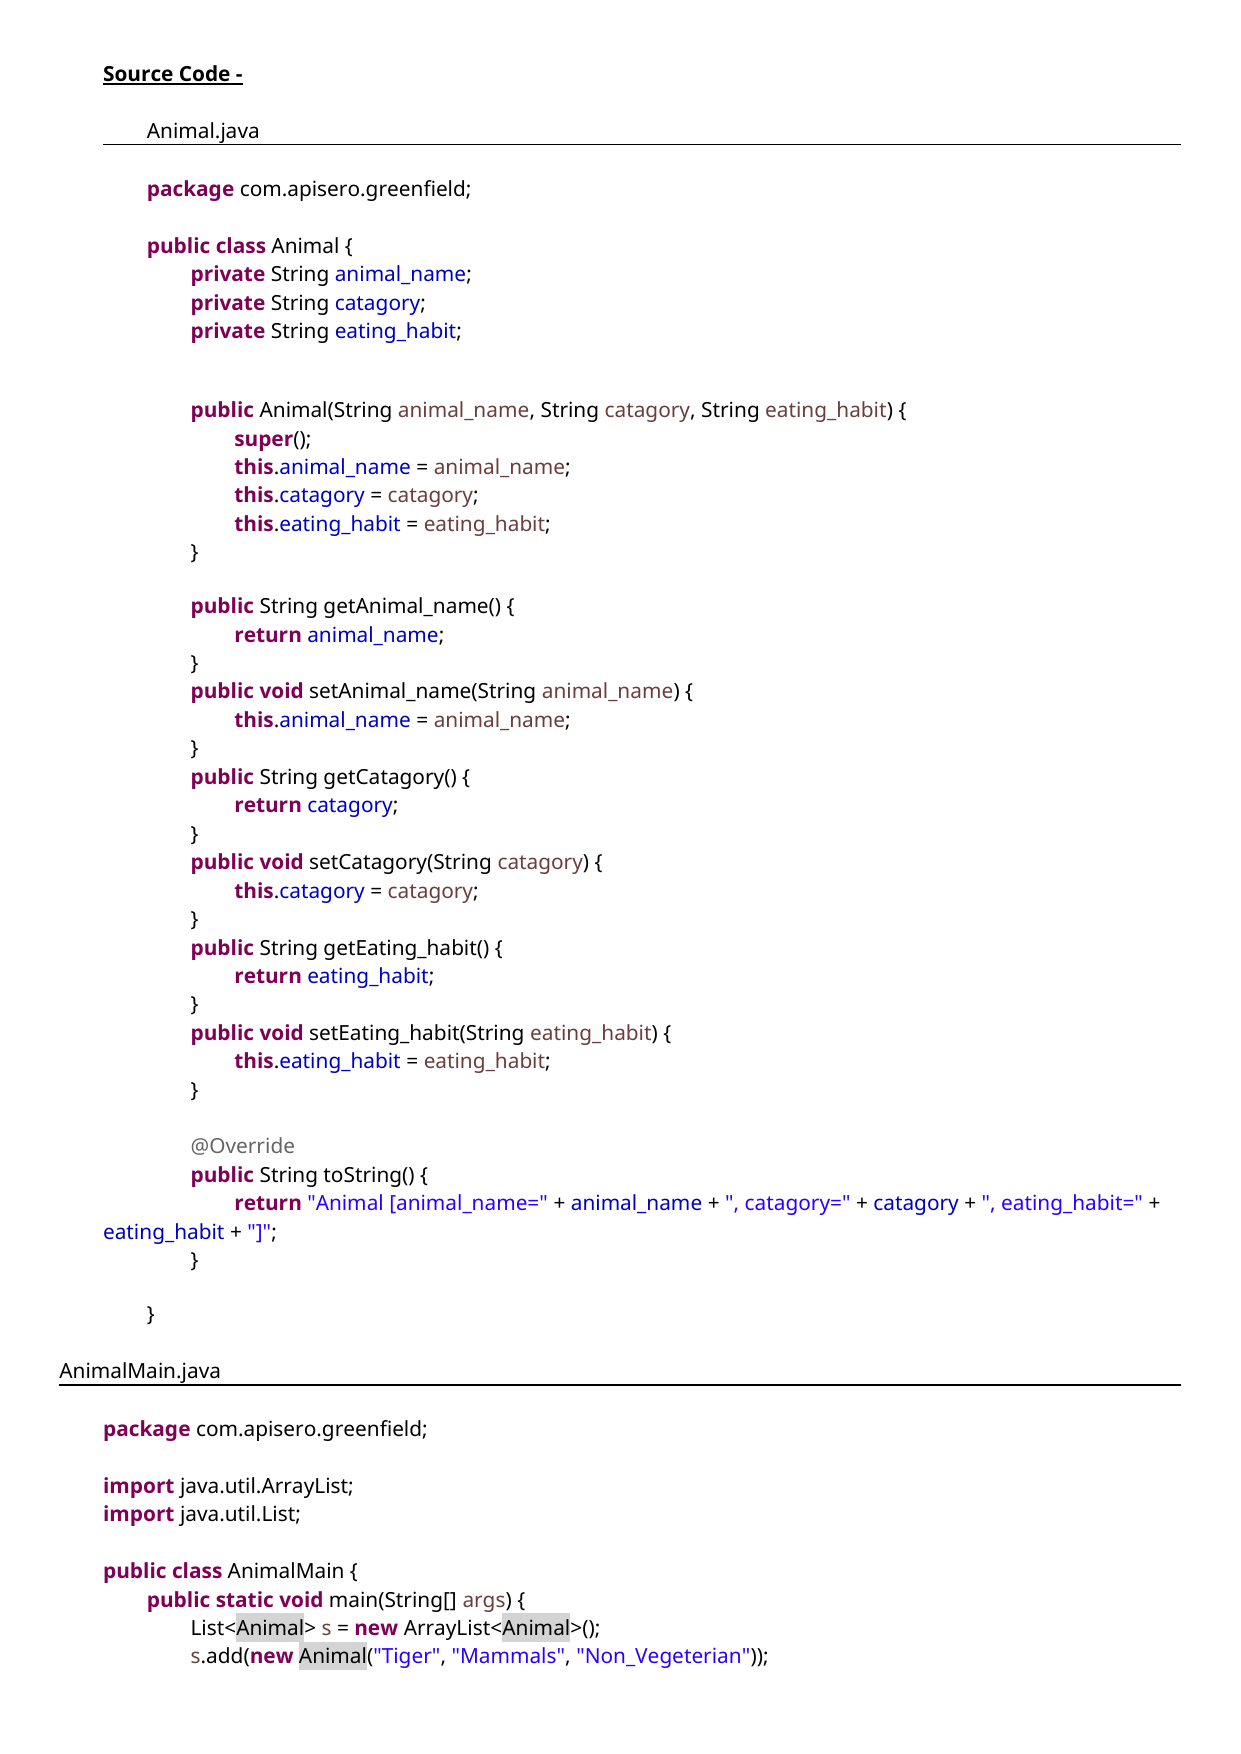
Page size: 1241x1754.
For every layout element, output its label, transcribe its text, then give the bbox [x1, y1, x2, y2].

text return animal_name; [103, 620, 1181, 648]
text List<Animal> s = new ArrayList<Animal>(); [570, 1613, 1181, 1642]
text private String eating_habit; [103, 316, 1181, 344]
text this.eating_habit = eating_habit; [103, 1046, 1181, 1075]
text public void setEating_habit(String eating_habit) { [103, 1018, 1181, 1046]
text public Animal(String animal_name, String catagory, String eating_habit) { [103, 395, 1181, 424]
text } [103, 989, 1181, 1018]
text this.catagory = catagory; [103, 876, 1181, 904]
text public String toString() { [103, 1160, 1181, 1188]
text } [103, 537, 1181, 566]
text public void setCatagory(String catagory) { [103, 847, 1181, 876]
text public String getAnimal_name() { [103, 591, 1181, 620]
text } [103, 1245, 1181, 1274]
text super(); [103, 424, 1181, 452]
text this.animal_name = animal_name; [103, 705, 1181, 733]
text public String getCatagory() { [103, 762, 1181, 790]
text } [103, 819, 1181, 847]
text private String animal_name; [103, 259, 1181, 288]
text AnimalMain.java [59, 1356, 1181, 1384]
text public static void main(String[] args) { [59, 1585, 1181, 1613]
text private String catagory; [103, 288, 1181, 316]
text } [103, 648, 1181, 677]
text public void setAnimal_name(String animal_name) { [103, 677, 1181, 705]
text } [103, 904, 1181, 933]
text } [103, 733, 1181, 762]
text this.eating_habit = eating_habit; [103, 509, 1181, 537]
text s.add(new Animal("Tiger", "Mammals", "Non_Vegeterian")); [59, 1642, 299, 1670]
text import java.util.ArrayList; [59, 1471, 1181, 1499]
text } [103, 1075, 1181, 1103]
text Source Code - [59, 59, 1181, 87]
text this.catagory = catagory; [103, 481, 1181, 509]
text public class Animal { [103, 231, 1181, 259]
text List<Animal> s = new ArrayList<Animal>(); [304, 1613, 502, 1642]
text package com.apisero.greenfield; [103, 174, 1181, 202]
text return eating_habit; [103, 961, 1181, 989]
text List<Animal> s = new ArrayList<Animal>(); [59, 1613, 236, 1642]
text return catagory; [103, 790, 1181, 819]
text Animal.java [103, 116, 1181, 144]
text import java.util.List; [59, 1499, 1181, 1528]
text } [103, 1299, 1181, 1328]
text this.animal_name = animal_name; [103, 452, 1181, 481]
text public String getEating_habit() { [103, 933, 1181, 961]
text s.add(new Animal("Tiger", "Mammals", "Non_Vegeterian")); [367, 1642, 1181, 1670]
text public class AnimalMain { [59, 1556, 1181, 1585]
text @Override [103, 1132, 1181, 1160]
text return "Animal [animal_name=" + animal_name + ", catagory=" + catagory + ", eating_habit=" + eating_habit + "]"; [103, 1188, 1181, 1245]
text package com.apisero.greenfield; [59, 1414, 1181, 1442]
